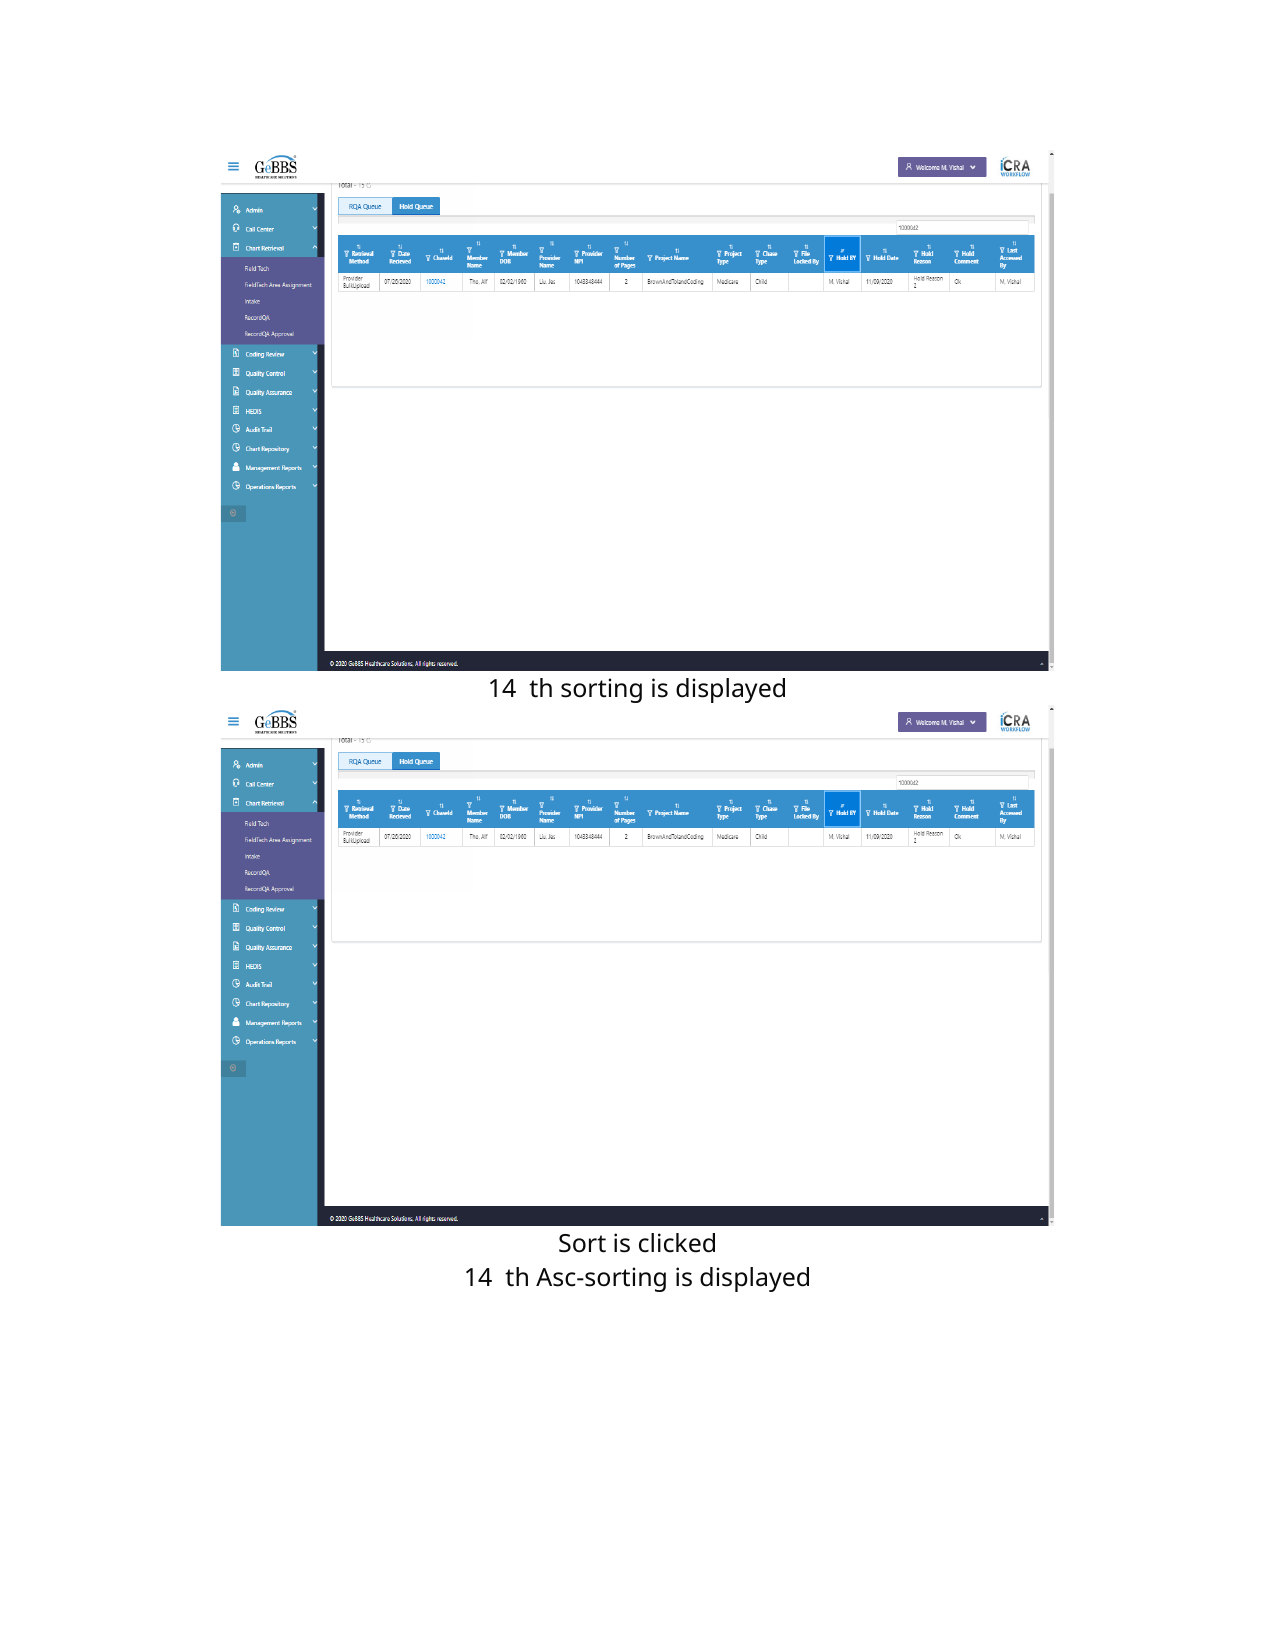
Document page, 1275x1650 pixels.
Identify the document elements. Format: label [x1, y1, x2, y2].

picture [220, 150, 1055, 671]
picture [220, 705, 1055, 1226]
text [150, 150, 1125, 1294]
